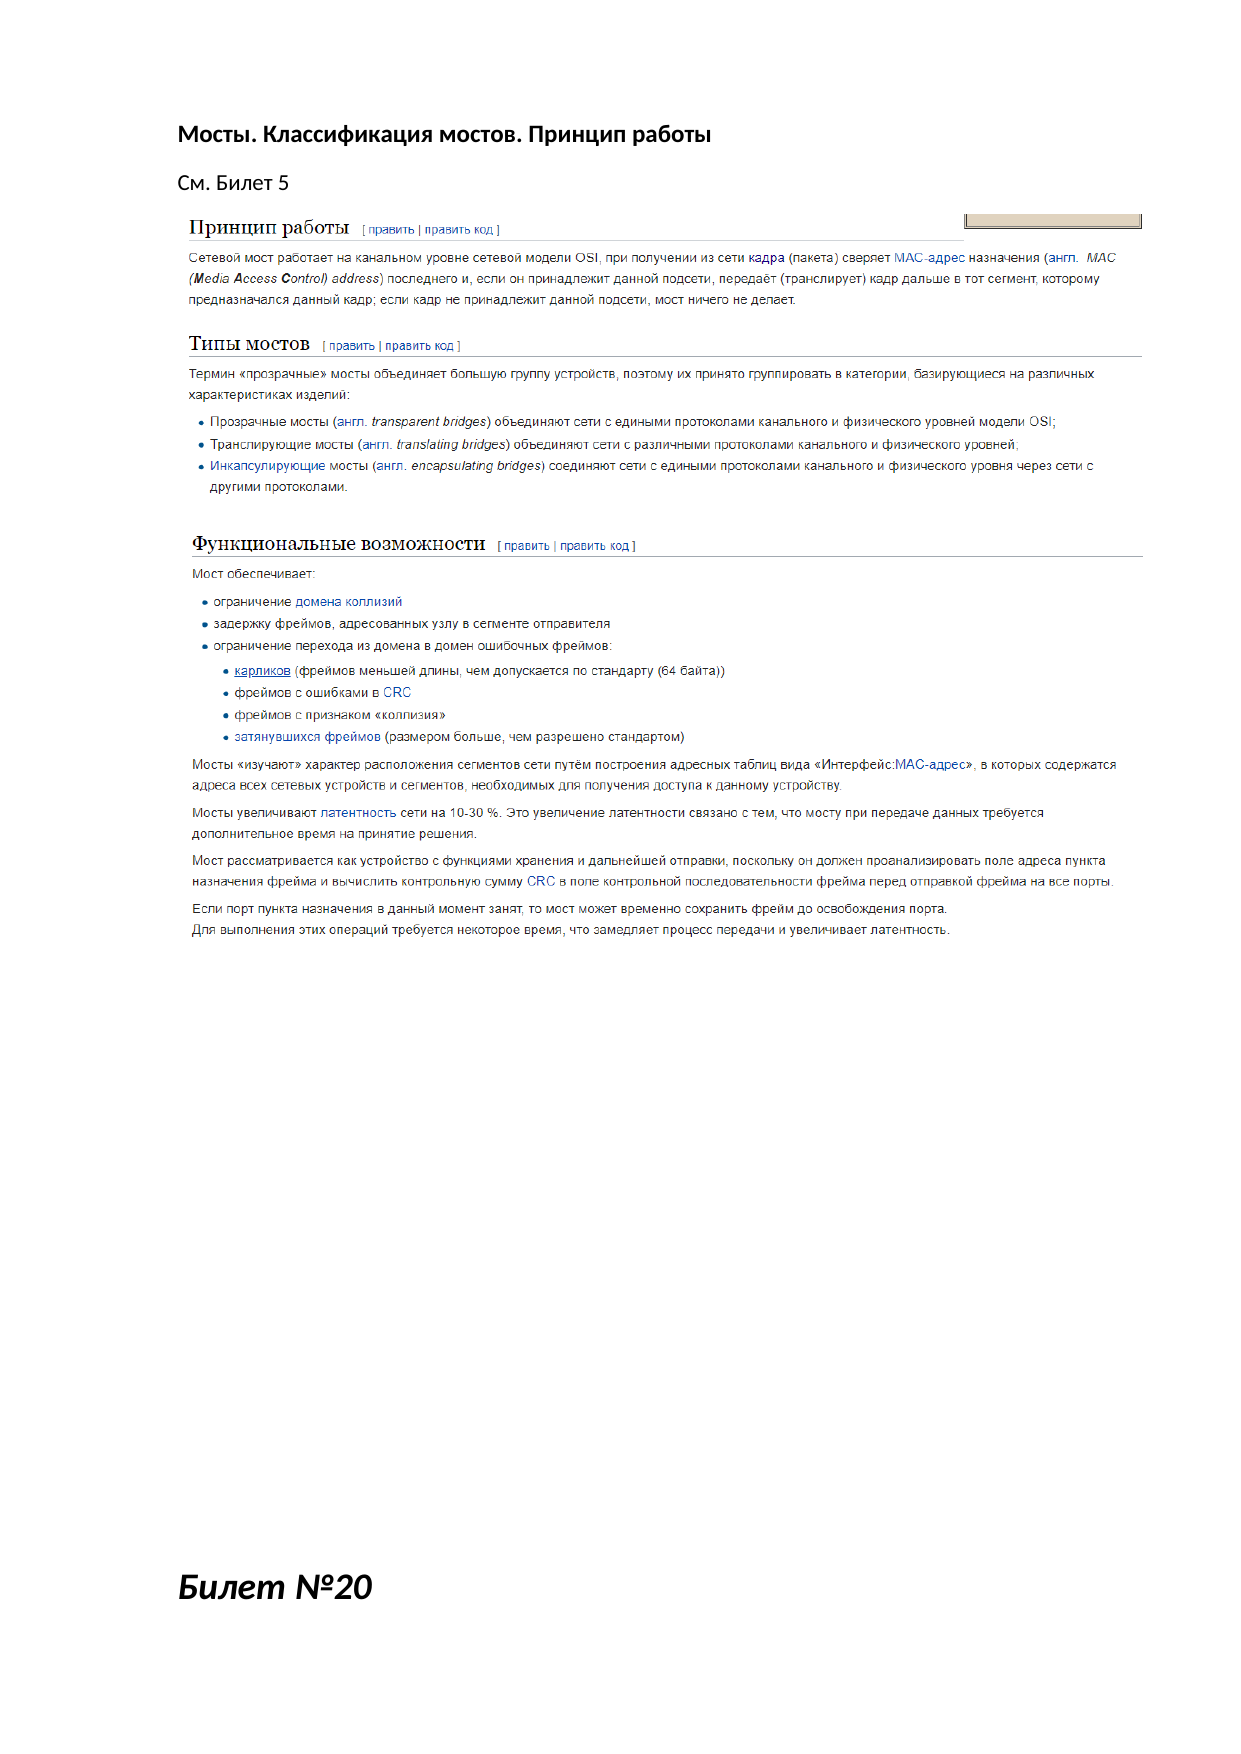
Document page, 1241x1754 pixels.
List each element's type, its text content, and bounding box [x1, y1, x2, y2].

text Билет №20 [177, 1563, 1152, 1609]
text Мосты. Классификация мостов. Принцип работы [177, 118, 1152, 149]
text См. Билет 5 [177, 168, 1152, 196]
picture [177, 214, 1152, 508]
picture [177, 526, 1152, 950]
